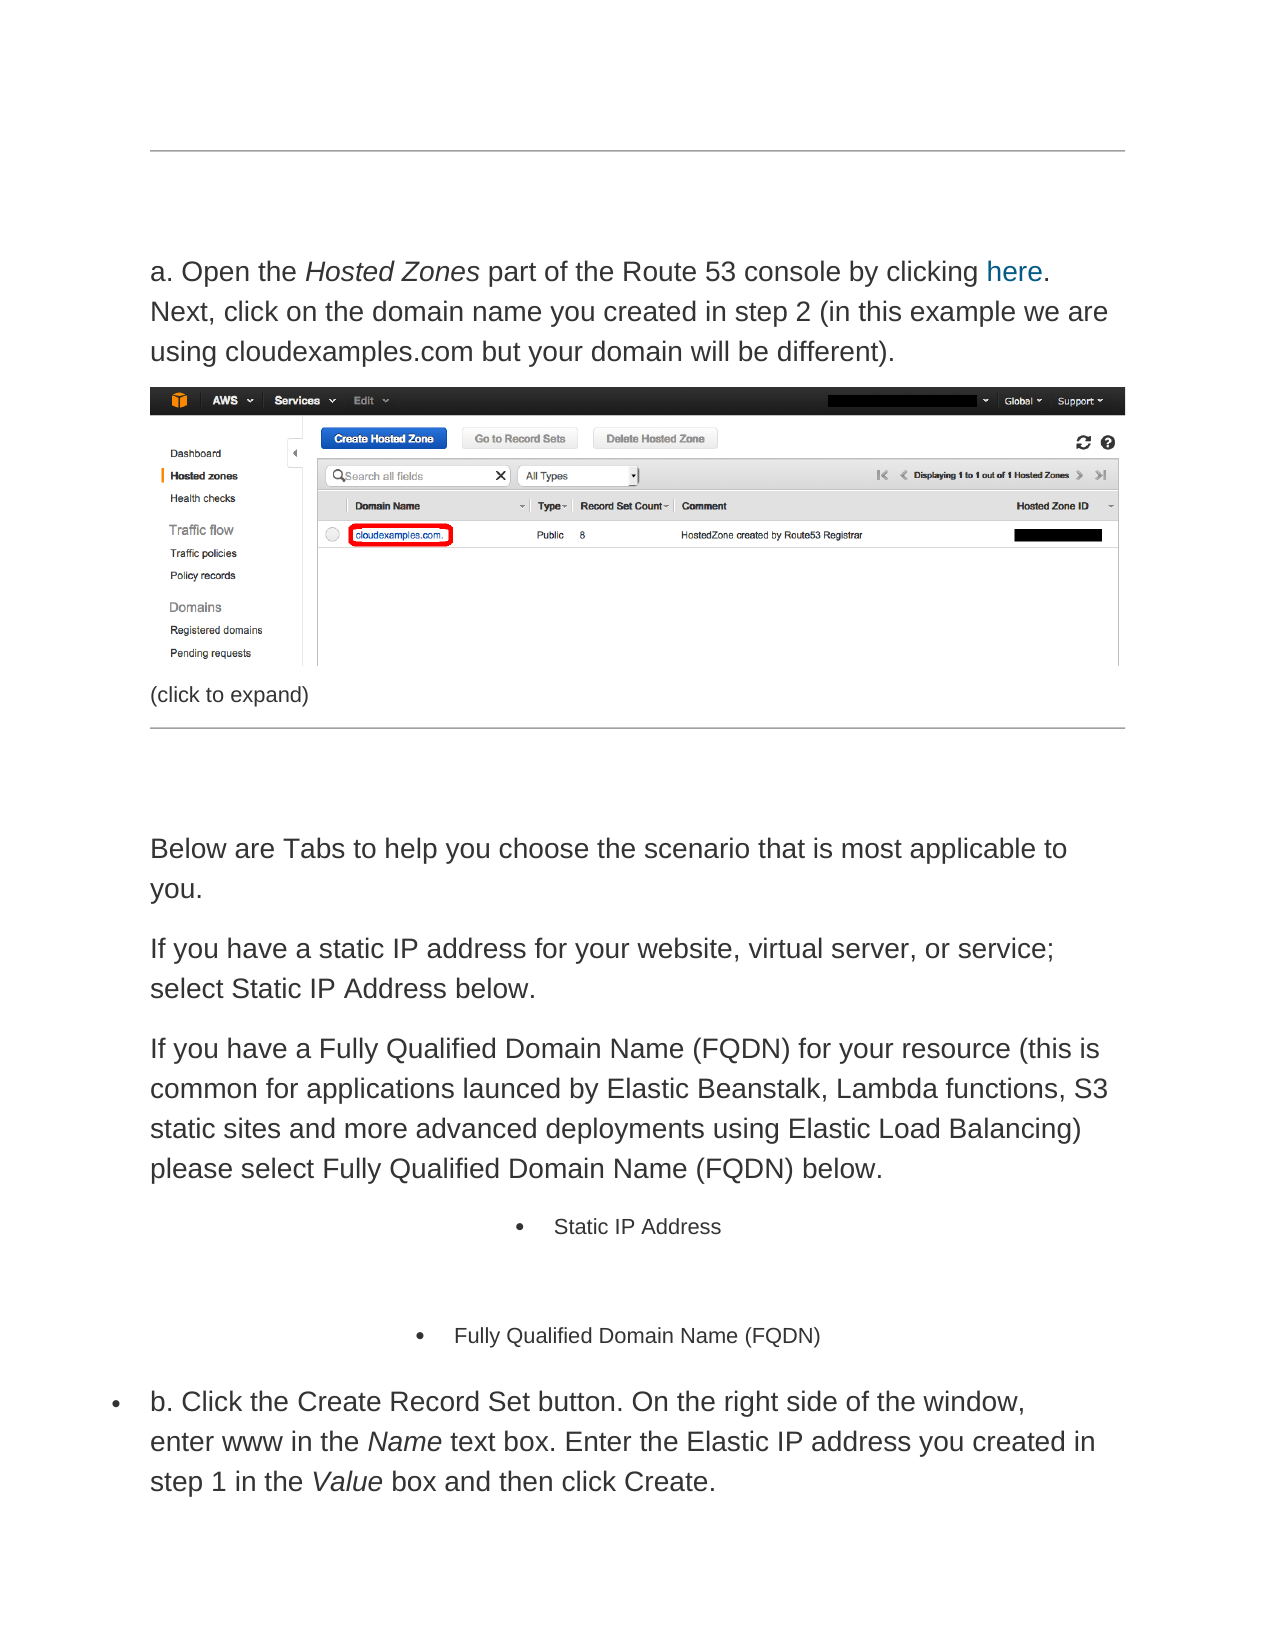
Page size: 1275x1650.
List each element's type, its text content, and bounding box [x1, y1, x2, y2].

text a. Open the Hosted Zones part of the Route 53 console by clicking here. Next, click on the domain name you created in step 2 (in this example we are using cloudexamples.com but your domain will be different). [150, 248, 1125, 368]
list Fully Qualified Domain Name (FQDN) [112, 1323, 1125, 1348]
list b. Click the Create Record Set button. On the right side of the window, enter www in the Name text box. Enter the Elastic IP address you created in step 1 in the Value box and then click Create. [112, 1377, 1125, 1497]
text (click to expand) [150, 682, 1125, 707]
picture [150, 387, 1125, 666]
text Below are Tabs to help you choose the scenario that is most applicable to you. [150, 825, 1125, 905]
text If you have a Fully Qualified Domain Name (FQDN) for your resource (this is common for applications launced by Elastic Beanstalk, Lambda functions, S3 static sites and more advanced deployments using Elastic Load Balancing) please select Fully Qualified Domain Name (FQDN) below. [150, 1025, 1125, 1185]
text If you have a static IP address for your website, virtual server, or service; select Static IP Address below. [150, 925, 1125, 1005]
list Static IP Address [112, 1214, 1125, 1239]
